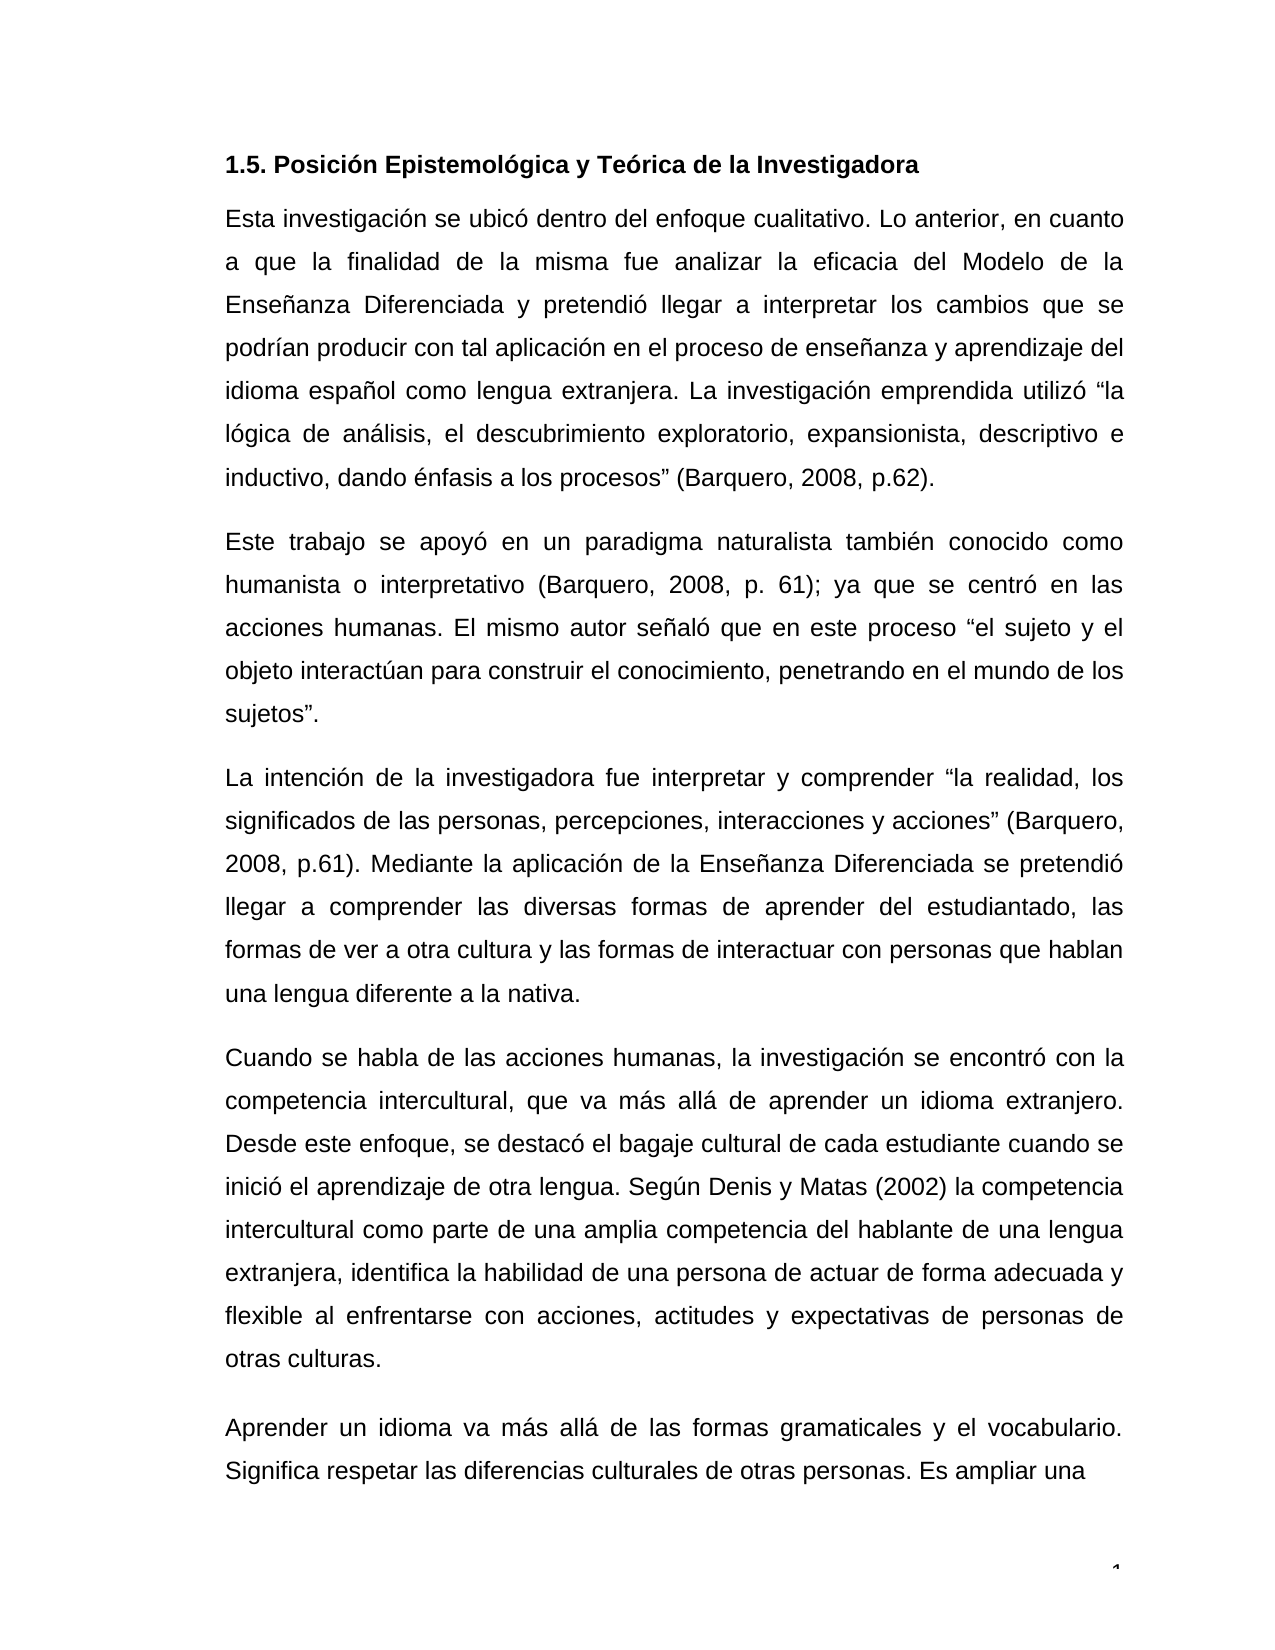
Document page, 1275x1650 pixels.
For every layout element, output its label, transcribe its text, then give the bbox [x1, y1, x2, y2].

text Cuando se habla de las acciones humanas, la investigación se encontró con la competencia intercultural, que va más allá de aprender un idioma extranjero. Desde este enfoque, se destacó el bagaje cultural de cada estudiante cuando se inició el aprendizaje de otra lengua. Según Denis y Matas (2002) la competencia intercultural como parte de una amplia competencia del hablante de una lengua extranjera, identifica la habilidad de una persona de actuar de forma adecuada y flexible al enfrentarse con acciones, actitudes y expectativas de personas de otras culturas. [225, 1042, 1126, 1373]
text Aprender un idioma va más allá de las formas gramaticales y el vocabulario. Significa respetar las diferencias culturales de otras personas. Es ampliar una [225, 1413, 1124, 1484]
text La intención de la investigadora fue interpretar y comprender “la realidad, los significados de las personas, percepciones, interacciones y acciones” (Barquero, 2008, p.61). Mediante la aplicación de la Enseñanza Diferenciada se pretendió llegar a comprender las diversas formas de aprender del estudiantado, las formas de ver a otra cultura y las formas de interactuar con personas que hablan una lengua diferente a la nativa. [225, 763, 1126, 1007]
text Este trabajo se apoyó en un paradigma naturalista también conocido como humanista o interpretativo (Barquero, 2008, p. 61); ya que se centró en las acciones humanas. El mismo autor señaló que en este proceso “el sujeto y el objeto interactúan para construir el conocimiento, penetrando en el mundo de los sujetos”. [225, 526, 1125, 728]
text Esta investigación se ubicó dentro del enfoque cualitativo. Lo anterior, en cuanto a que la finalidad de la misma fue analizar la eficacia del Modelo de la Enseñanza Diferenciada y pretendió llegar a interpretar los cambios que se podrían producir con tal aplicación en el proceso de enseñanza y aprendizaje del idioma español como lengua extranjera. La investigación emprendida utilizó “la lógica de análisis, el descubrimiento exploratorio, expansionista, descriptivo e inductivo, dando énfasis a los procesos” (Barquero, 2008, p.62). [225, 204, 1126, 491]
subtitle 1.5. Posición Epistemológica y Teórica de la Investigadora [225, 150, 1275, 178]
